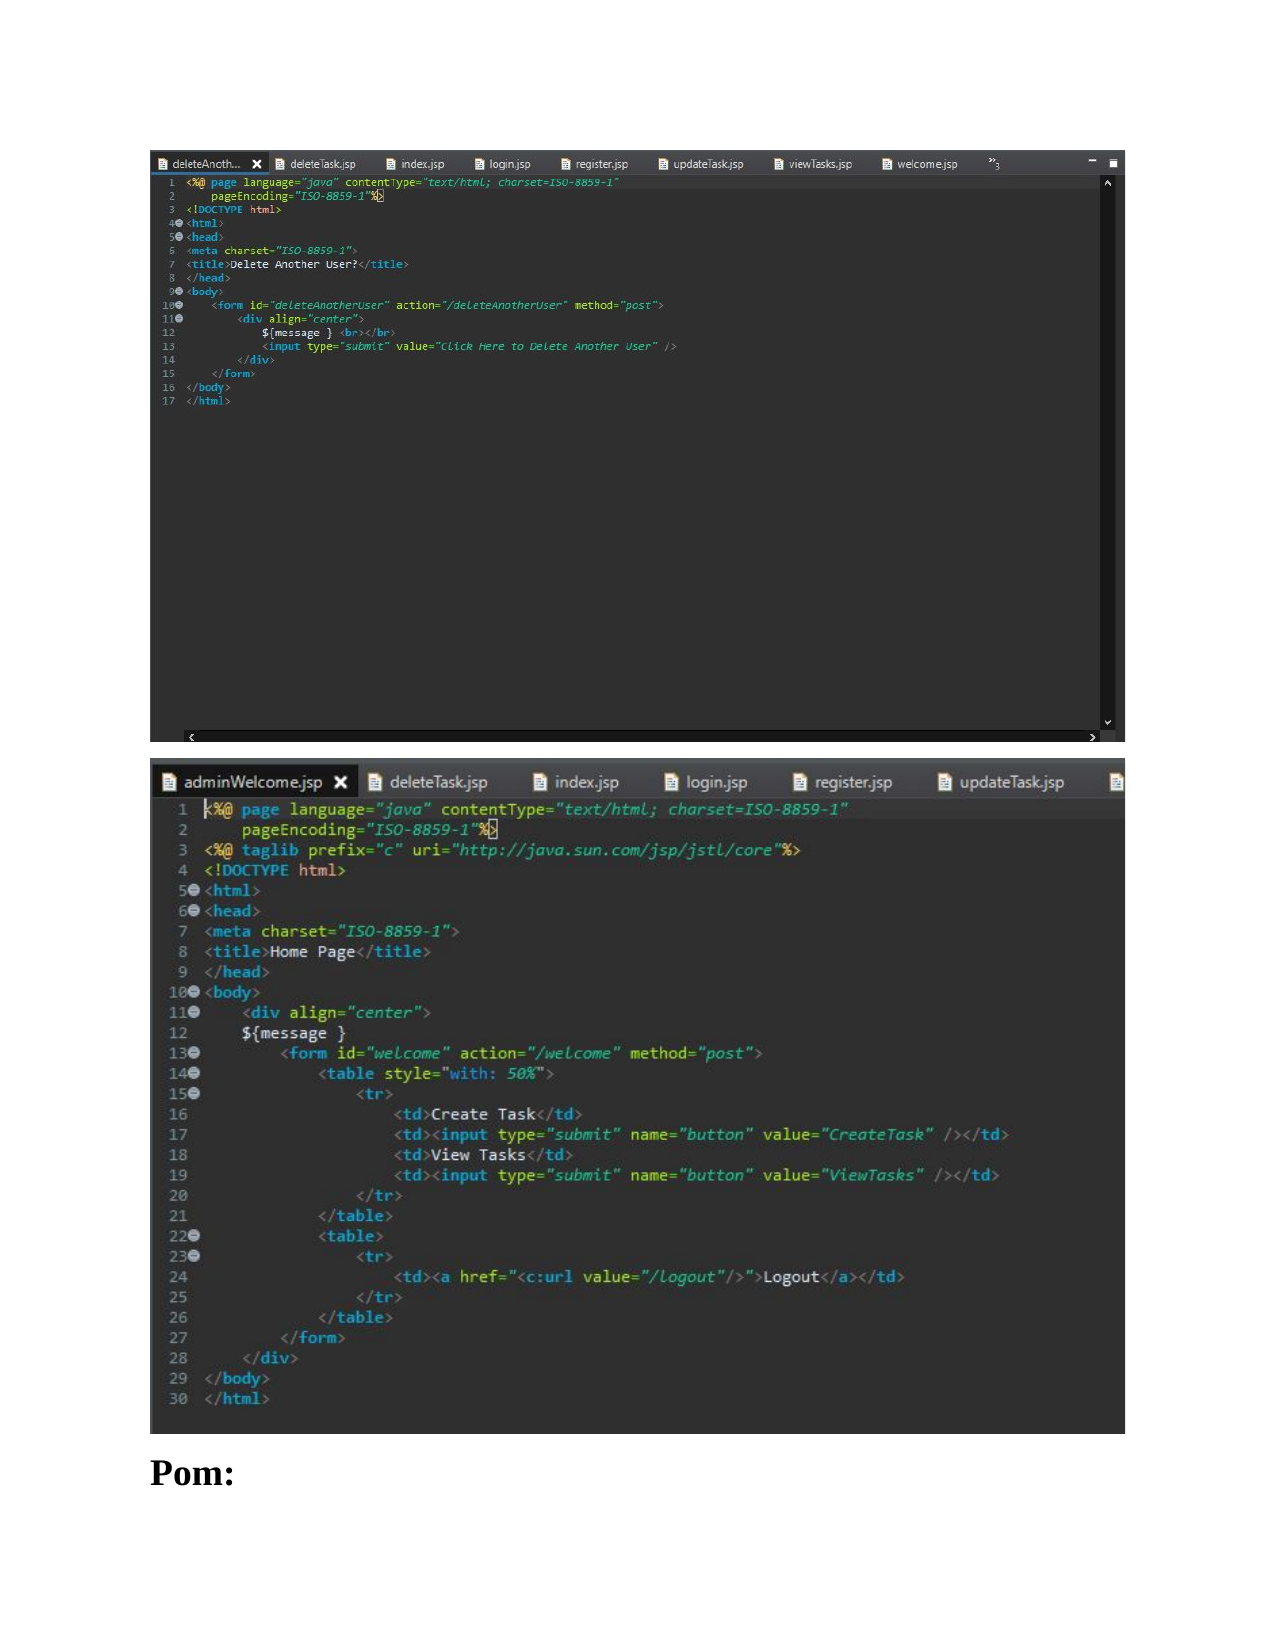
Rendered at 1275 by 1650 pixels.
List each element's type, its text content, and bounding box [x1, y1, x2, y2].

picture [150, 150, 1125, 742]
picture [150, 758, 1125, 1434]
text Pom: [150, 1450, 1125, 1493]
